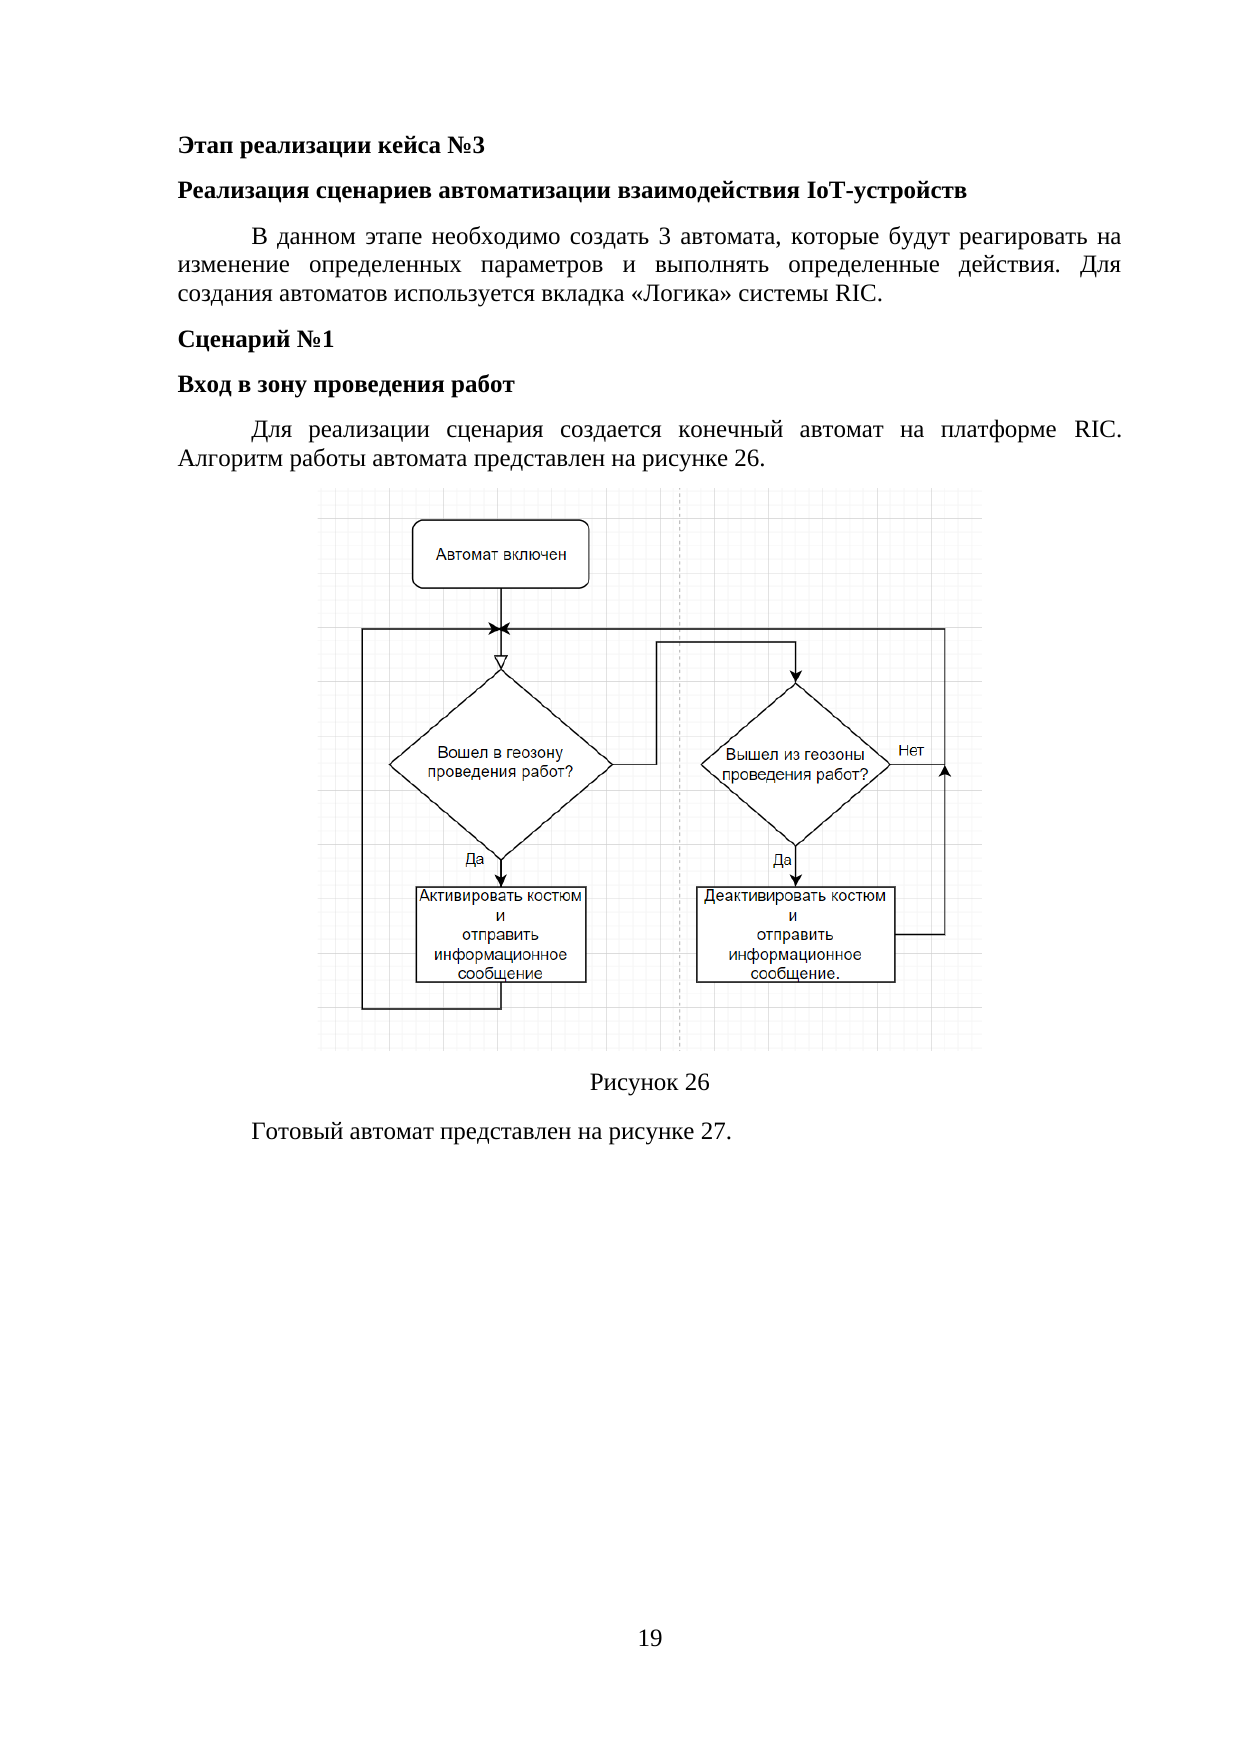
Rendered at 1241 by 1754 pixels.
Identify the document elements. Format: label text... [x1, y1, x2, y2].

text Реализация сценариев автоматизации взаимодействия IoT-устройств [177, 175, 1122, 204]
text В данном этапе необходимо создать 3 автомата, которые будут реагировать на изменение определенных параметров и выполнять определенные действия. Для создания автоматов используется вкладка «Логика» системы RIC. [177, 221, 1122, 307]
text Вход в зону проведения работ [177, 369, 1122, 398]
picture [317, 488, 982, 1051]
text Этап реализации кейса №3 [177, 130, 1122, 159]
text Готовый автомат представлен на рисунке 27. [177, 1116, 1122, 1145]
text Для реализации сценария создается конечный автомат на платформе RIC. Алгоритм работы автомата представлен на рисунке 26. [177, 414, 1122, 472]
text Рисунок 26 [177, 1067, 1122, 1096]
text Сценарий №1 [177, 324, 1122, 352]
